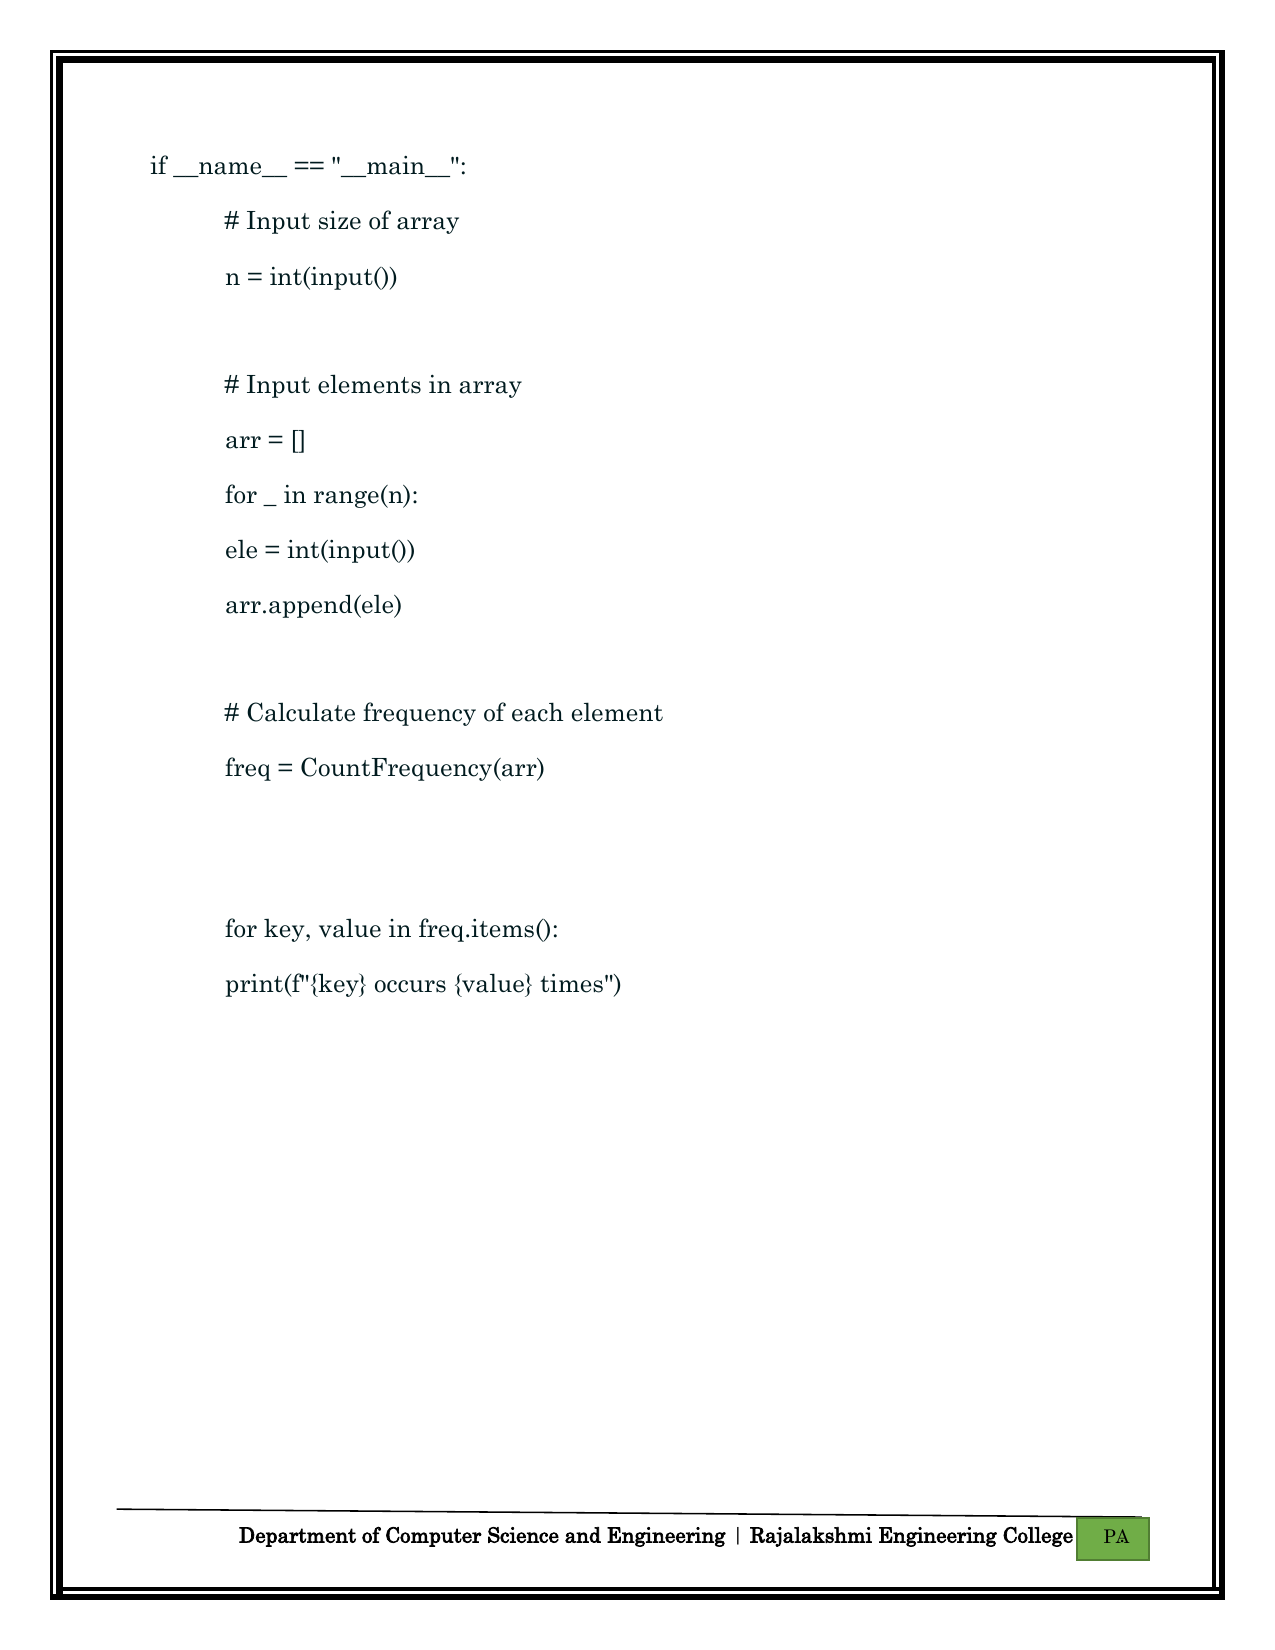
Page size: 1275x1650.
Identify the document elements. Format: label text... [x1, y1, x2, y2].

text # Calculate frequency of each element [150, 697, 1125, 727]
text arr = [] [150, 423, 1125, 453]
text ele = int(input()) [150, 534, 1125, 564]
text if __name__ == "__main__": [150, 150, 1125, 180]
text for _ in range(n): [150, 478, 1125, 509]
text # Input size of array [150, 205, 1125, 235]
text for key, value in freq.items(): [150, 913, 1125, 943]
text freq = CountFrequency(arr) [150, 752, 1125, 782]
text print(f"{key} occurs {value} times") [150, 968, 1125, 998]
text arr.append(ele) [150, 589, 1125, 619]
text n = int(input()) [150, 260, 1125, 290]
text # Input elements in array [150, 368, 1125, 398]
